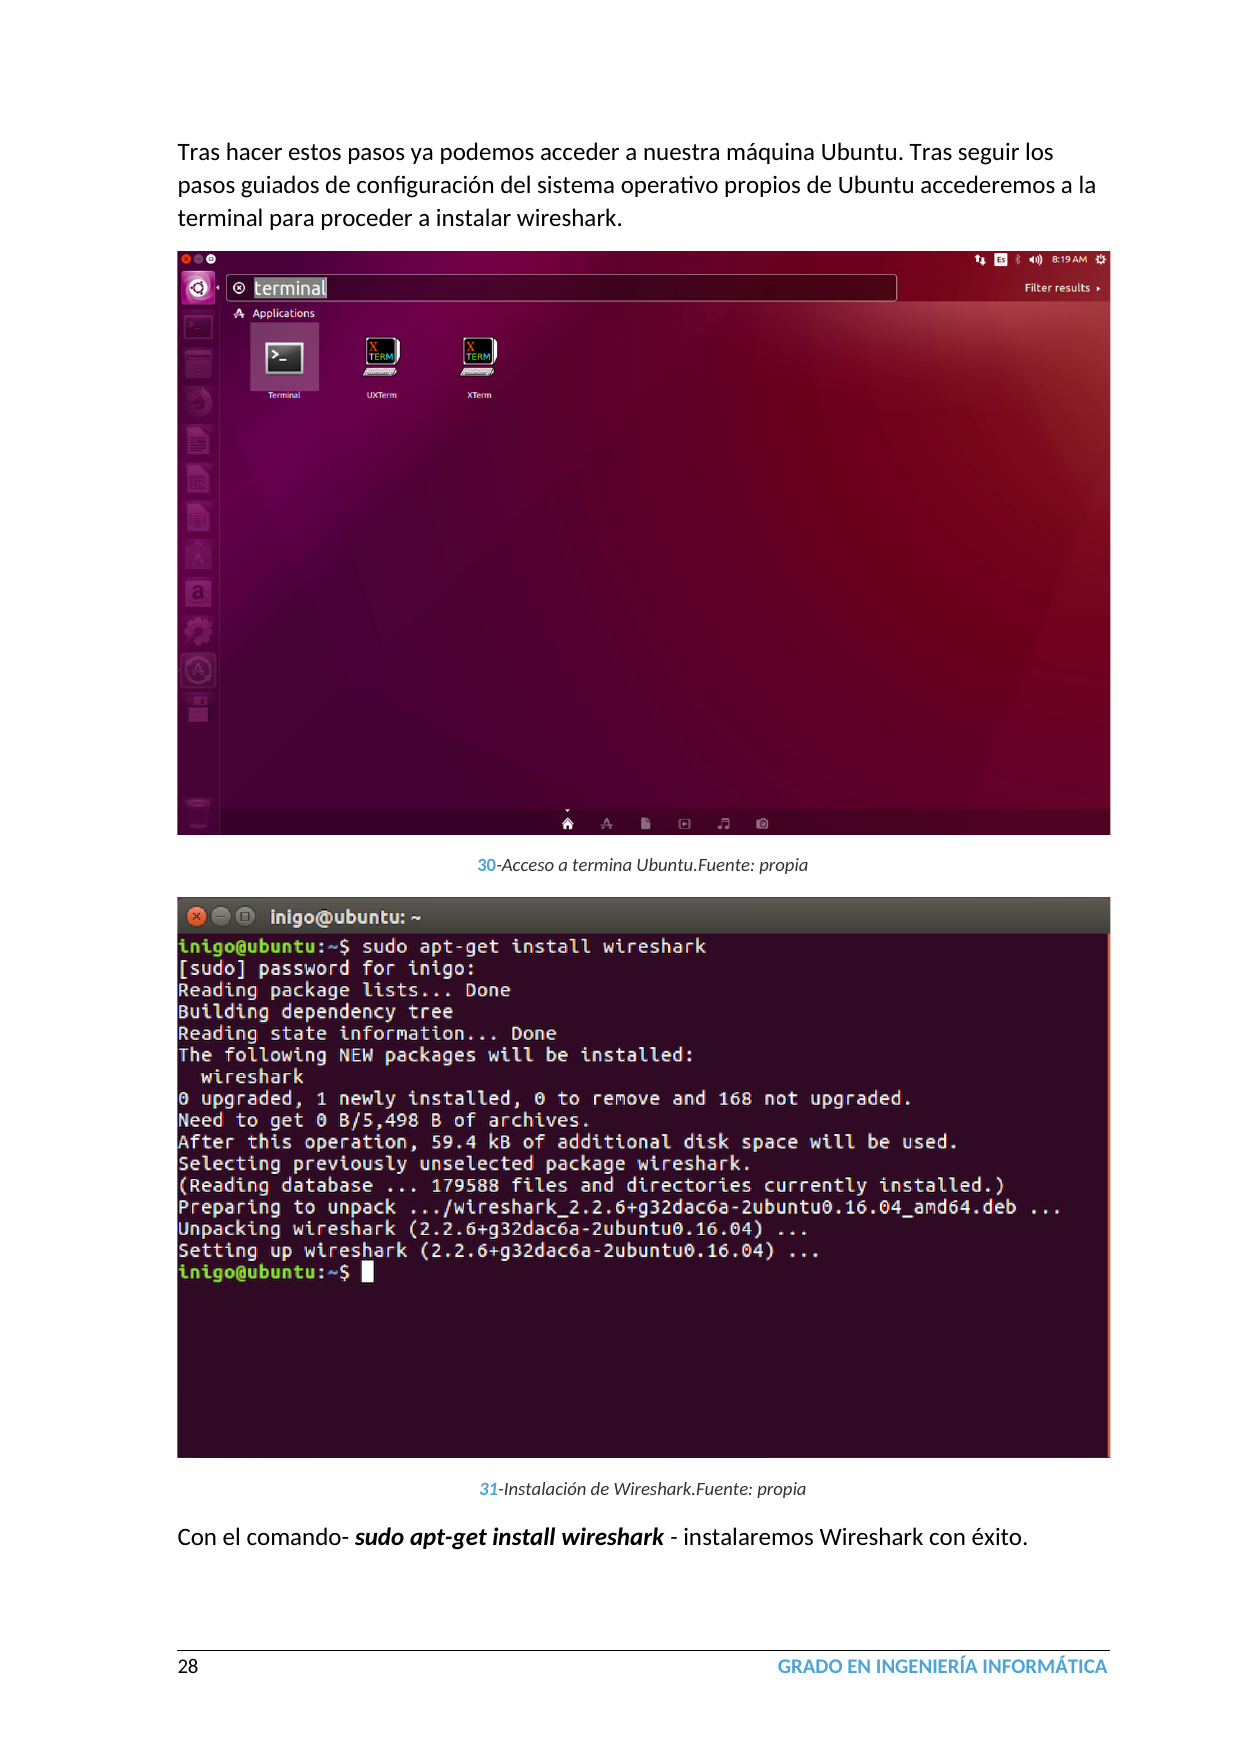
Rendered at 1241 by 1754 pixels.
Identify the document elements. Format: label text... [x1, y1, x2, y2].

text 30-Acceso a termina Ubuntu.Fuente: propia [177, 853, 1110, 876]
picture [177, 251, 1111, 835]
picture [177, 897, 1111, 1458]
text 31-Instalación de Wireshark.Fuente: propia [177, 1477, 1110, 1500]
text Tras hacer estos pasos ya podemos acceder a nuestra máquina Ubuntu. Tras seguir los pasos guiados de configuración del sistema operativo propios de Ubuntu accederemos a la terminal para proceder a instalar wireshark. [177, 136, 1110, 232]
text Con el comando- sudo apt-get install wireshark - instalaremos Wireshark con éxito. [177, 1521, 1110, 1551]
